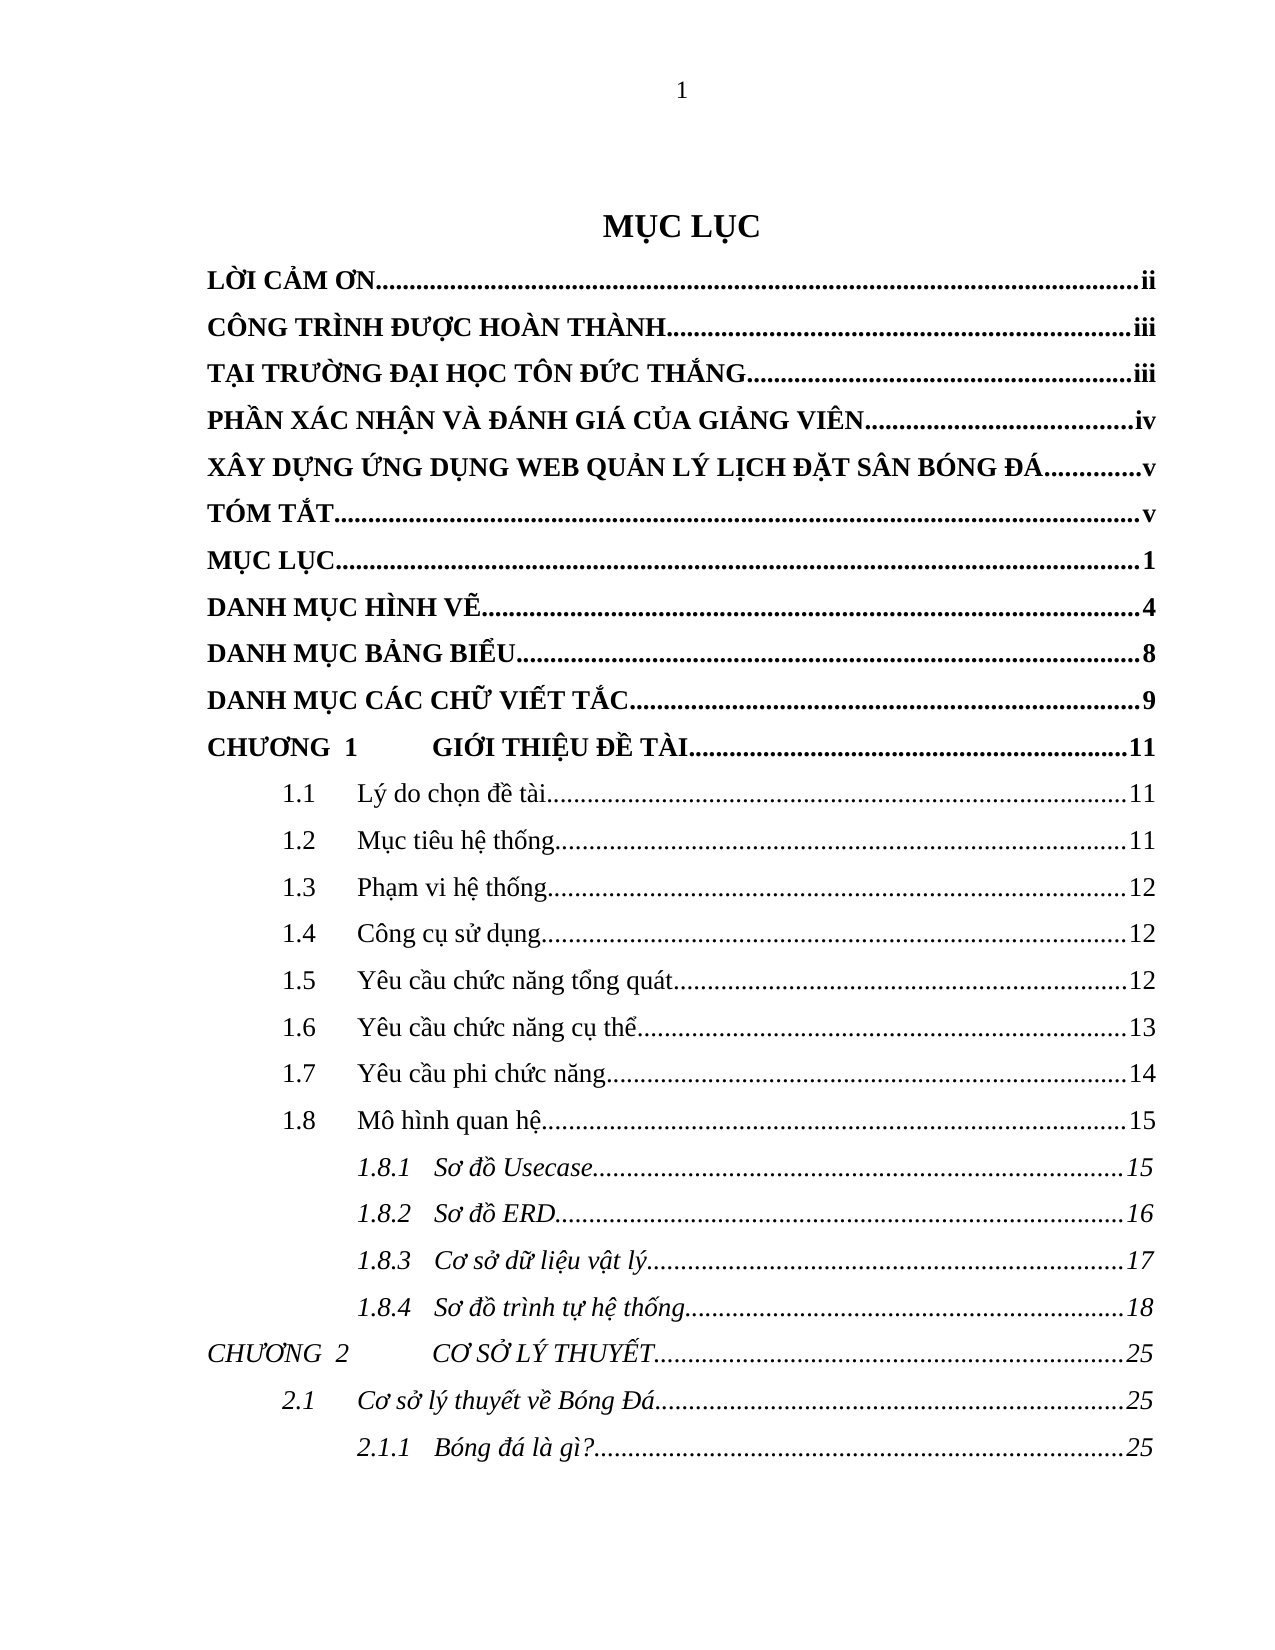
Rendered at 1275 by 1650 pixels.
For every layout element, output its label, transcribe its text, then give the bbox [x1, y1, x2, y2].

text CHƯƠNG 1 GIỚI THIỆU ĐỀ TÀI 11 [207, 731, 1157, 762]
text 2.1.1 Bóng đá là gì? 25 [357, 1431, 1157, 1462]
text 1.6 Yêu cầu chức năng cụ thể 13 [282, 1011, 1157, 1042]
text CÔNG TRÌNH ĐƯỢC HOÀN THÀNH iii [207, 311, 1157, 342]
text 1.4 Công cụ sử dụng 12 [282, 918, 1157, 949]
text MỤC LỤC [207, 207, 1157, 245]
text DANH MỤC BẢNG BIỂU 8 [207, 638, 1157, 669]
text 1.1 Lý do chọn đề tài 11 [282, 778, 1157, 809]
text CHƯƠNG 2 CƠ SỞ LÝ THUYẾT 25 [207, 1338, 1157, 1369]
text 1.8.4 Sơ đồ trình tự hệ thống 18 [357, 1291, 1157, 1322]
text DANH MỤC HÌNH VẼ 4 [207, 591, 1157, 622]
text 1.8 Mô hình quan hệ 15 [282, 1104, 1157, 1135]
text PHẦN XÁC NHẬN VÀ ĐÁNH GIÁ CỦA GIẢNG VIÊN iv [207, 404, 1157, 435]
text 1.2 Mục tiêu hệ thống 11 [282, 824, 1157, 855]
text 2.1 Cơ sở lý thuyết về Bóng Đá 25 [282, 1384, 1157, 1415]
text 1.8.3 Cơ sở dữ liệu vật lý 17 [357, 1244, 1157, 1275]
text 1.8.2 Sơ đồ ERD 16 [357, 1198, 1157, 1229]
text DANH MỤC CÁC CHỮ VIẾT TẮC 9 [207, 684, 1157, 715]
text 1.3 Phạm vi hệ thống 12 [282, 871, 1157, 902]
text LỜI CẢM ƠN ii [207, 264, 1157, 295]
text 1.5 Yêu cầu chức năng tổng quát 12 [282, 964, 1157, 995]
text XÂY DỰNG ỨNG DỤNG WEB QUẢN LÝ LỊCH ĐẶT SÂN BÓNG ĐÁ v [207, 451, 1157, 482]
text 1.8.1 Sơ đồ Usecase 15 [357, 1151, 1157, 1182]
text TẠI TRƯỜNG ĐẠI HỌC TÔN ĐỨC THẮNG iii [207, 358, 1157, 389]
text MỤC LỤC 1 [207, 544, 1157, 575]
text TÓM TẮT v [207, 498, 1157, 529]
text 1.7 Yêu cầu phi chức năng 14 [282, 1058, 1157, 1089]
